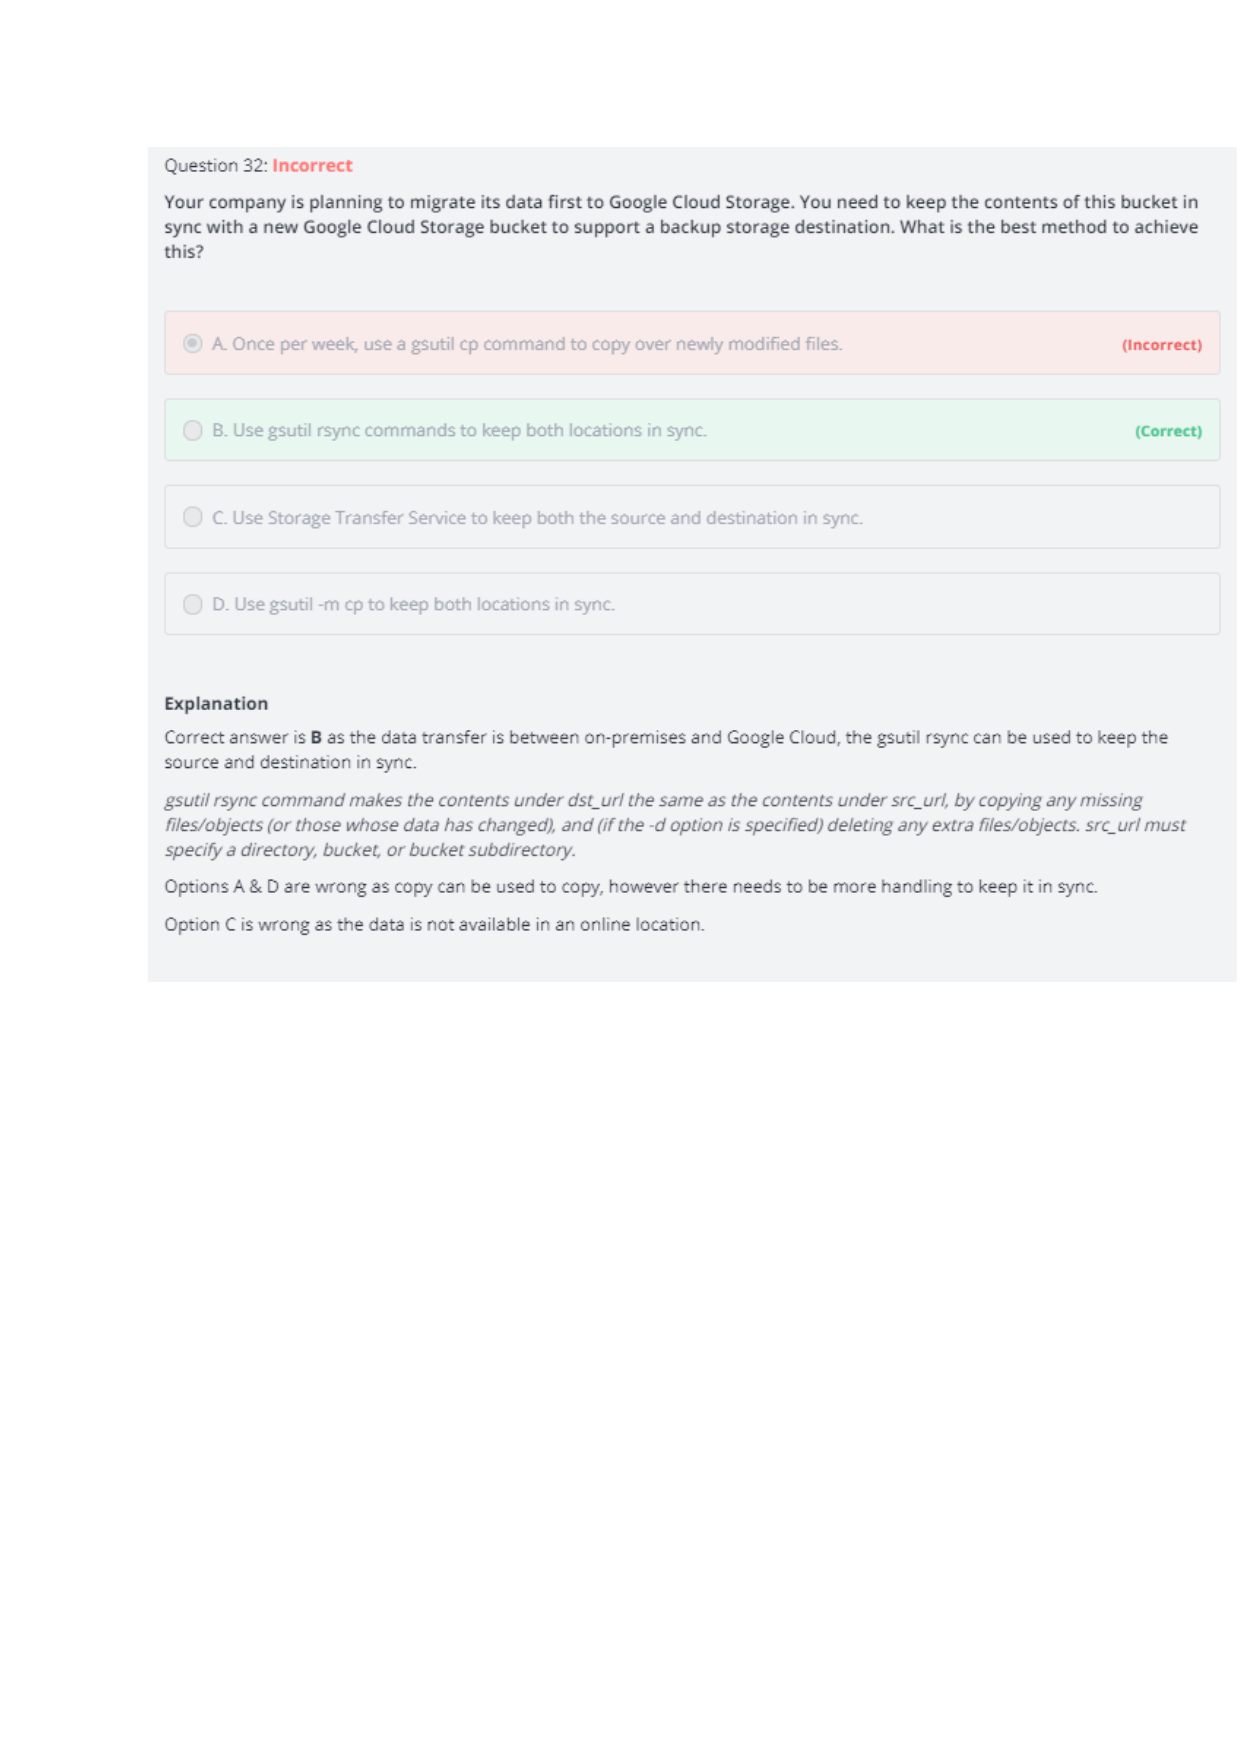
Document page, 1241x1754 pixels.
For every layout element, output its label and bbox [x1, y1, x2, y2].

picture [147, 147, 1237, 982]
